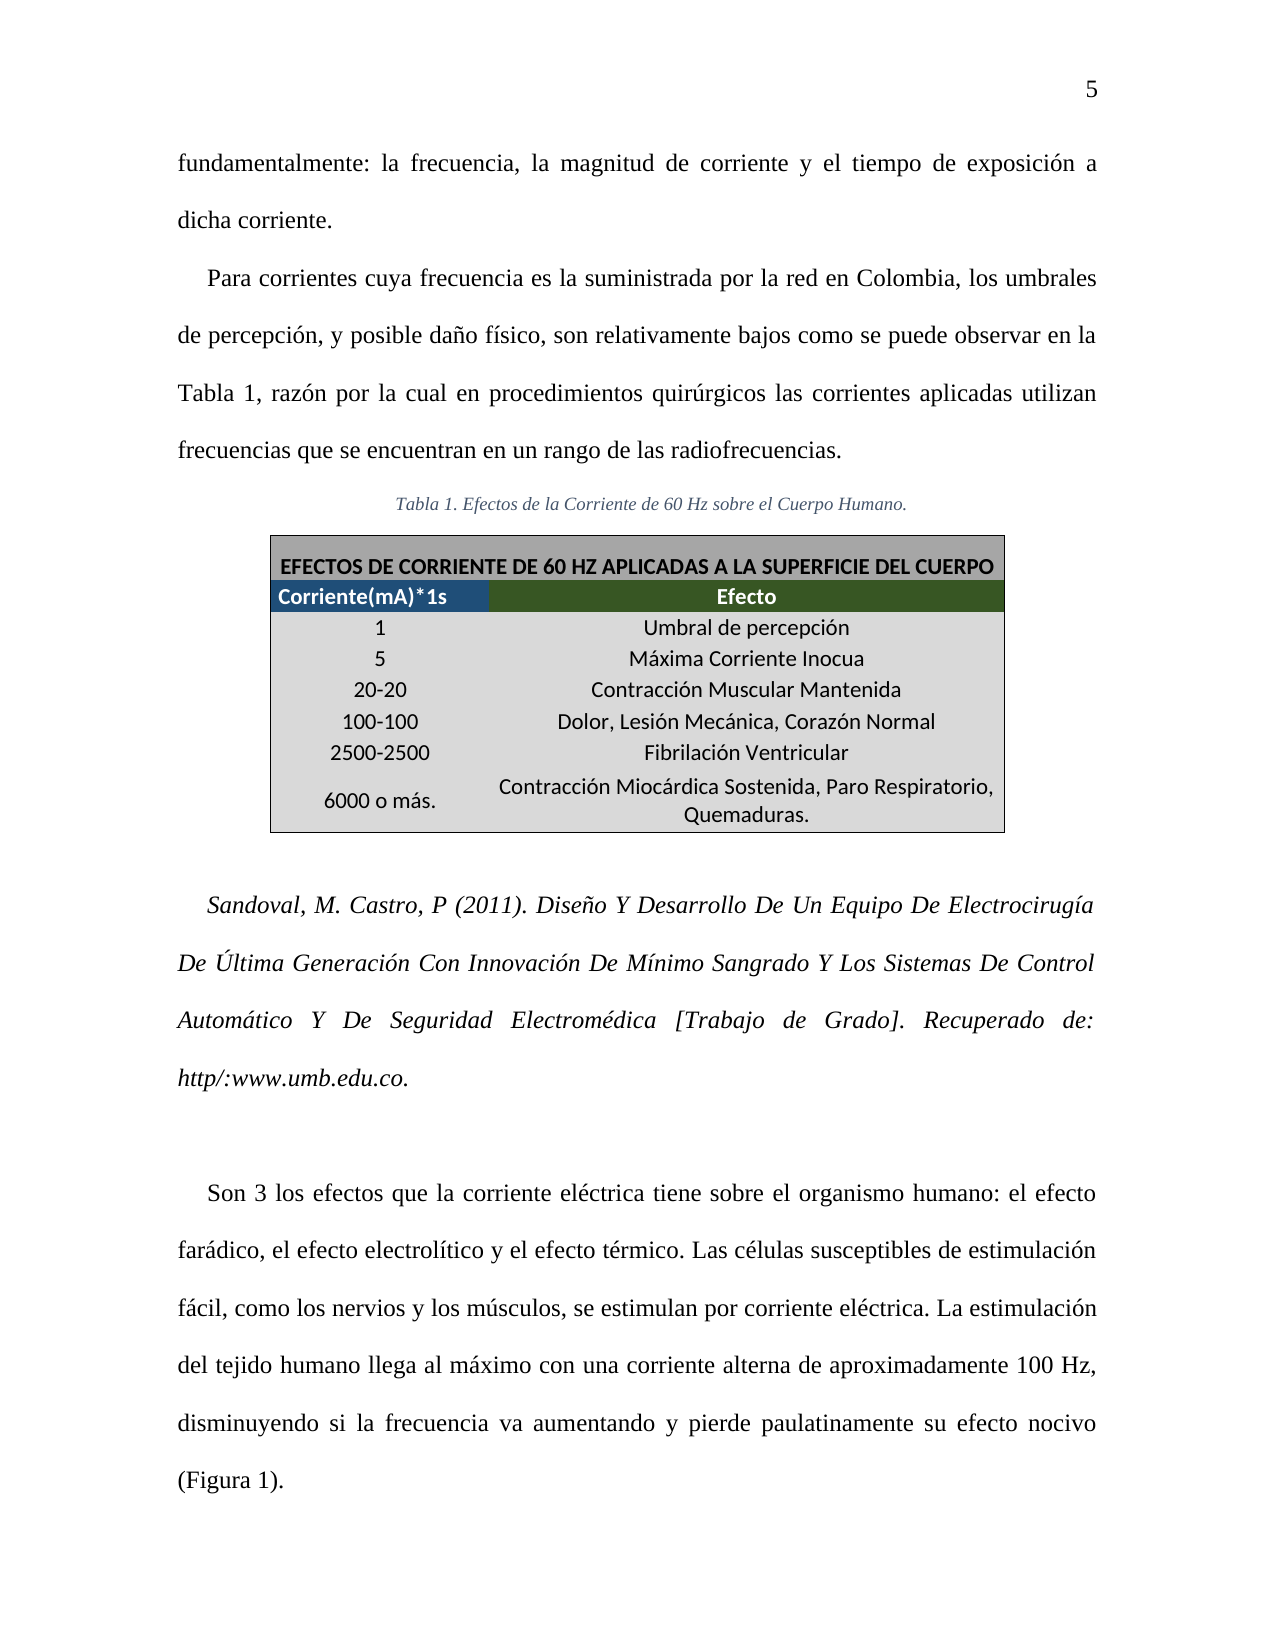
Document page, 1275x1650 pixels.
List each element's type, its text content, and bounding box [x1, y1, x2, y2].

table_cell Fibrilación Ventricular [489, 737, 1004, 768]
text Sandoval, M. Castro, P (2011). Diseño Y Desarrollo De Un Equipo De Electrocirugía De Última Generación Con Innovación De Mínimo Sangrado Y Los Sistemas De Control Automático Y De Seguridad Electromédica [Trabajo de Grado]. Recuperado de: http/:www.umb.edu.co. [177, 890, 1098, 1092]
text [177, 148, 1098, 234]
table_cell 6000 o más. [271, 768, 489, 832]
table_header EFECTOS DE CORRIENTE DE 60 HZ APLICADAS A LA SUPERFICIE DEL CUERPO [271, 536, 1004, 580]
table_cell 20-20 [271, 674, 489, 705]
table_cell 2500-2500 [271, 737, 489, 768]
text Son 3 los efectos que la corriente eléctrica tiene sobre el organismo humano: el efecto farádico, el efecto electrolítico y el efecto térmico. Las células susceptibles de estimulación fácil, como los nervios y los músculos, se estimulan por corriente eléctrica. La estimulación del tejido humano llega al máximo con una corriente alterna de aproximadamente 100 Hz, disminuyendo si la frecuencia va aumentando y pierde paulatinamente su efecto nocivo (Figura 1). [177, 1178, 1098, 1494]
table_cell 100-100 [271, 705, 489, 737]
table_cell Máxima Corriente Inocua [489, 643, 1004, 674]
table_cell Dolor, Lesión Mecánica, Corazón Normal [489, 705, 1004, 737]
table_cell 5 [271, 643, 489, 674]
table_cell Contracción Muscular Mantenida [489, 674, 1004, 705]
table_cell 1 [271, 612, 489, 643]
table_cell Corriente(mA)*1s [271, 580, 489, 612]
table_cell Contracción Miocárdica Sostenida, Paro Respiratorio, Quemaduras. [489, 768, 1004, 832]
table_cell Efecto [489, 580, 1004, 612]
text Para corrientes cuya frecuencia es la suministrada por la red en Colombia, los umbrales de percepción, y posible daño físico, son relativamente bajos como se puede observar en la Tabla 1, razón por la cual en procedimientos quirúrgicos las corrientes aplicadas utilizan frecuencias que se encuentran en un rango de las radiofrecuencias. [177, 263, 1098, 464]
table_cell Umbral de percepción [489, 612, 1004, 643]
text Tabla 1. Efectos de la Corriente de 60 Hz sobre el Cuerpo Humano. [177, 493, 1098, 514]
